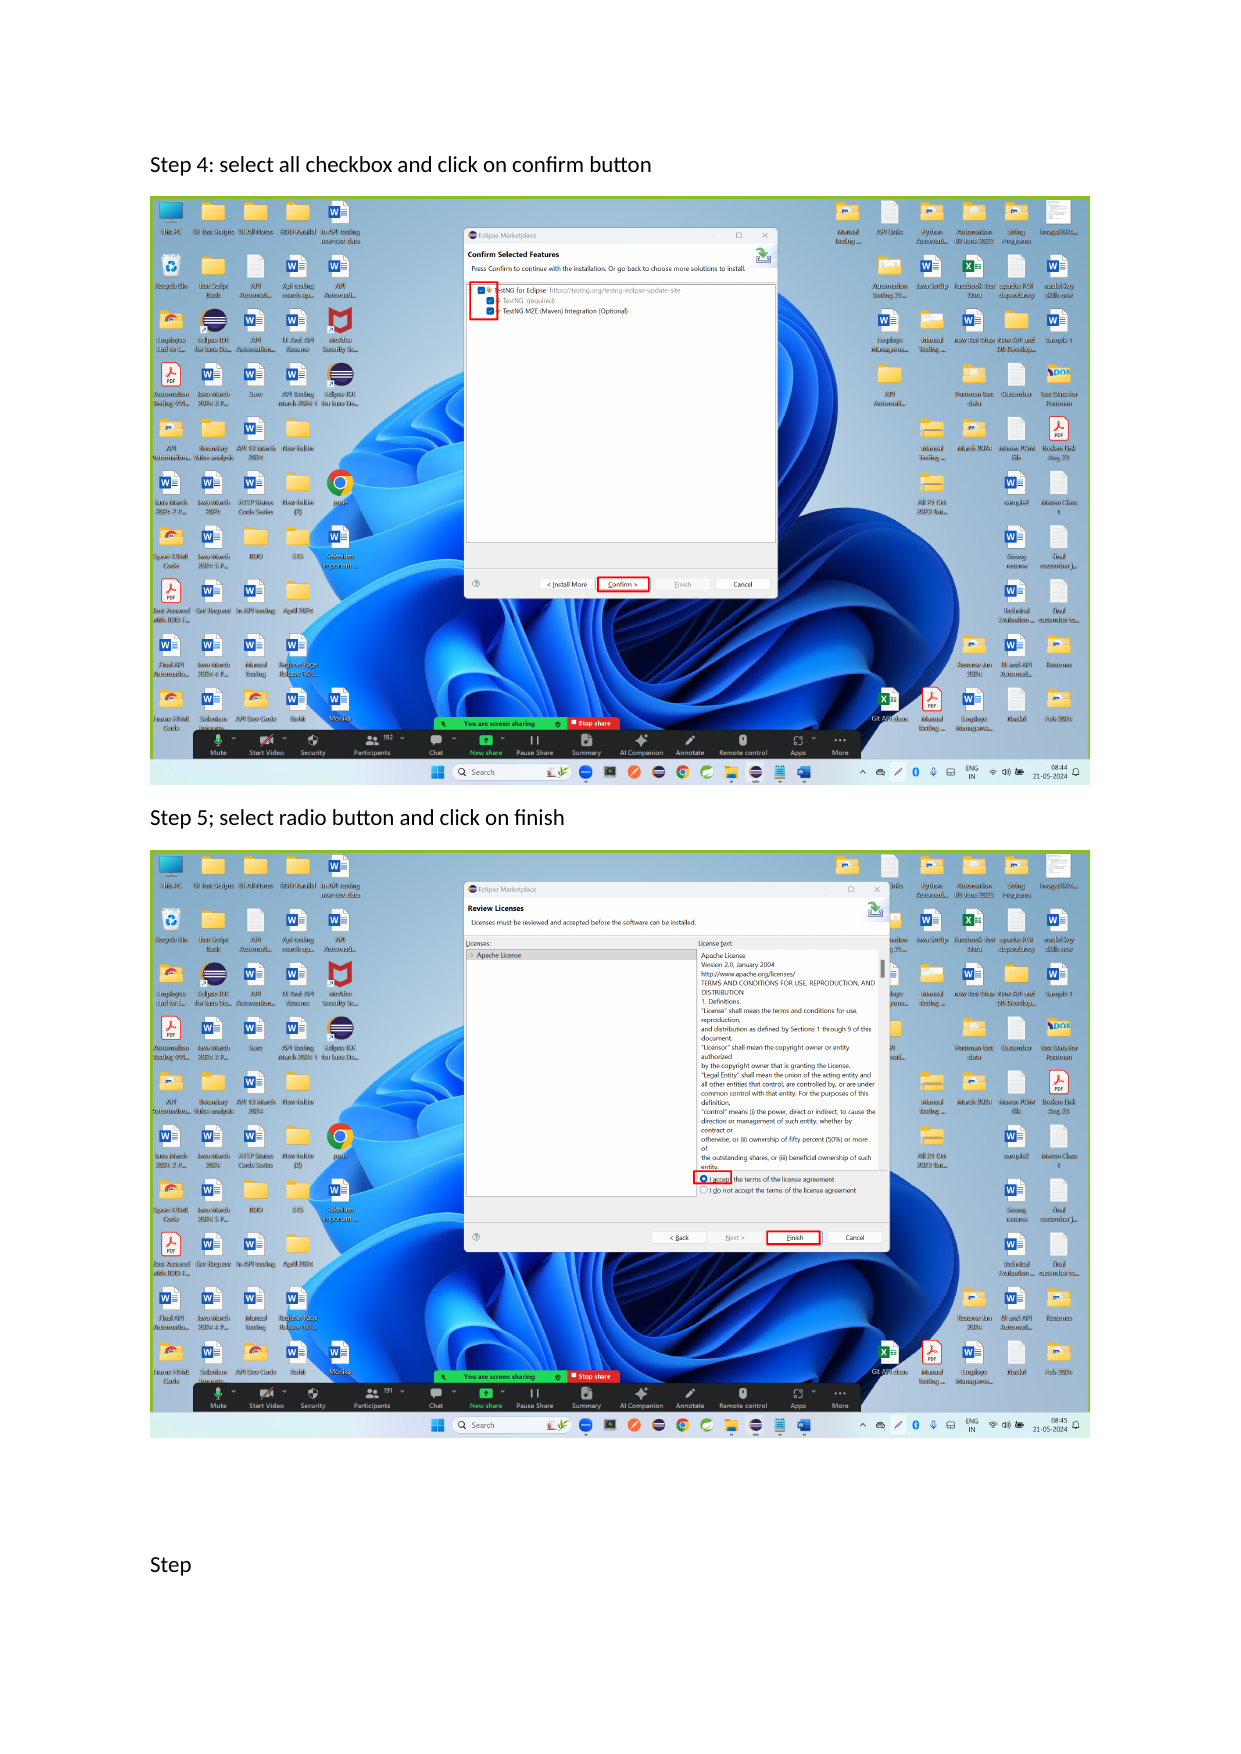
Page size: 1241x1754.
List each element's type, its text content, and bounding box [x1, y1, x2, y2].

picture [150, 196, 1091, 785]
text Step [150, 1550, 1090, 1578]
picture [150, 850, 1091, 1438]
text Step 4: select all checkbox and click on confirm button [150, 150, 1090, 178]
text Step 5; select radio button and click on finish [150, 803, 1090, 831]
